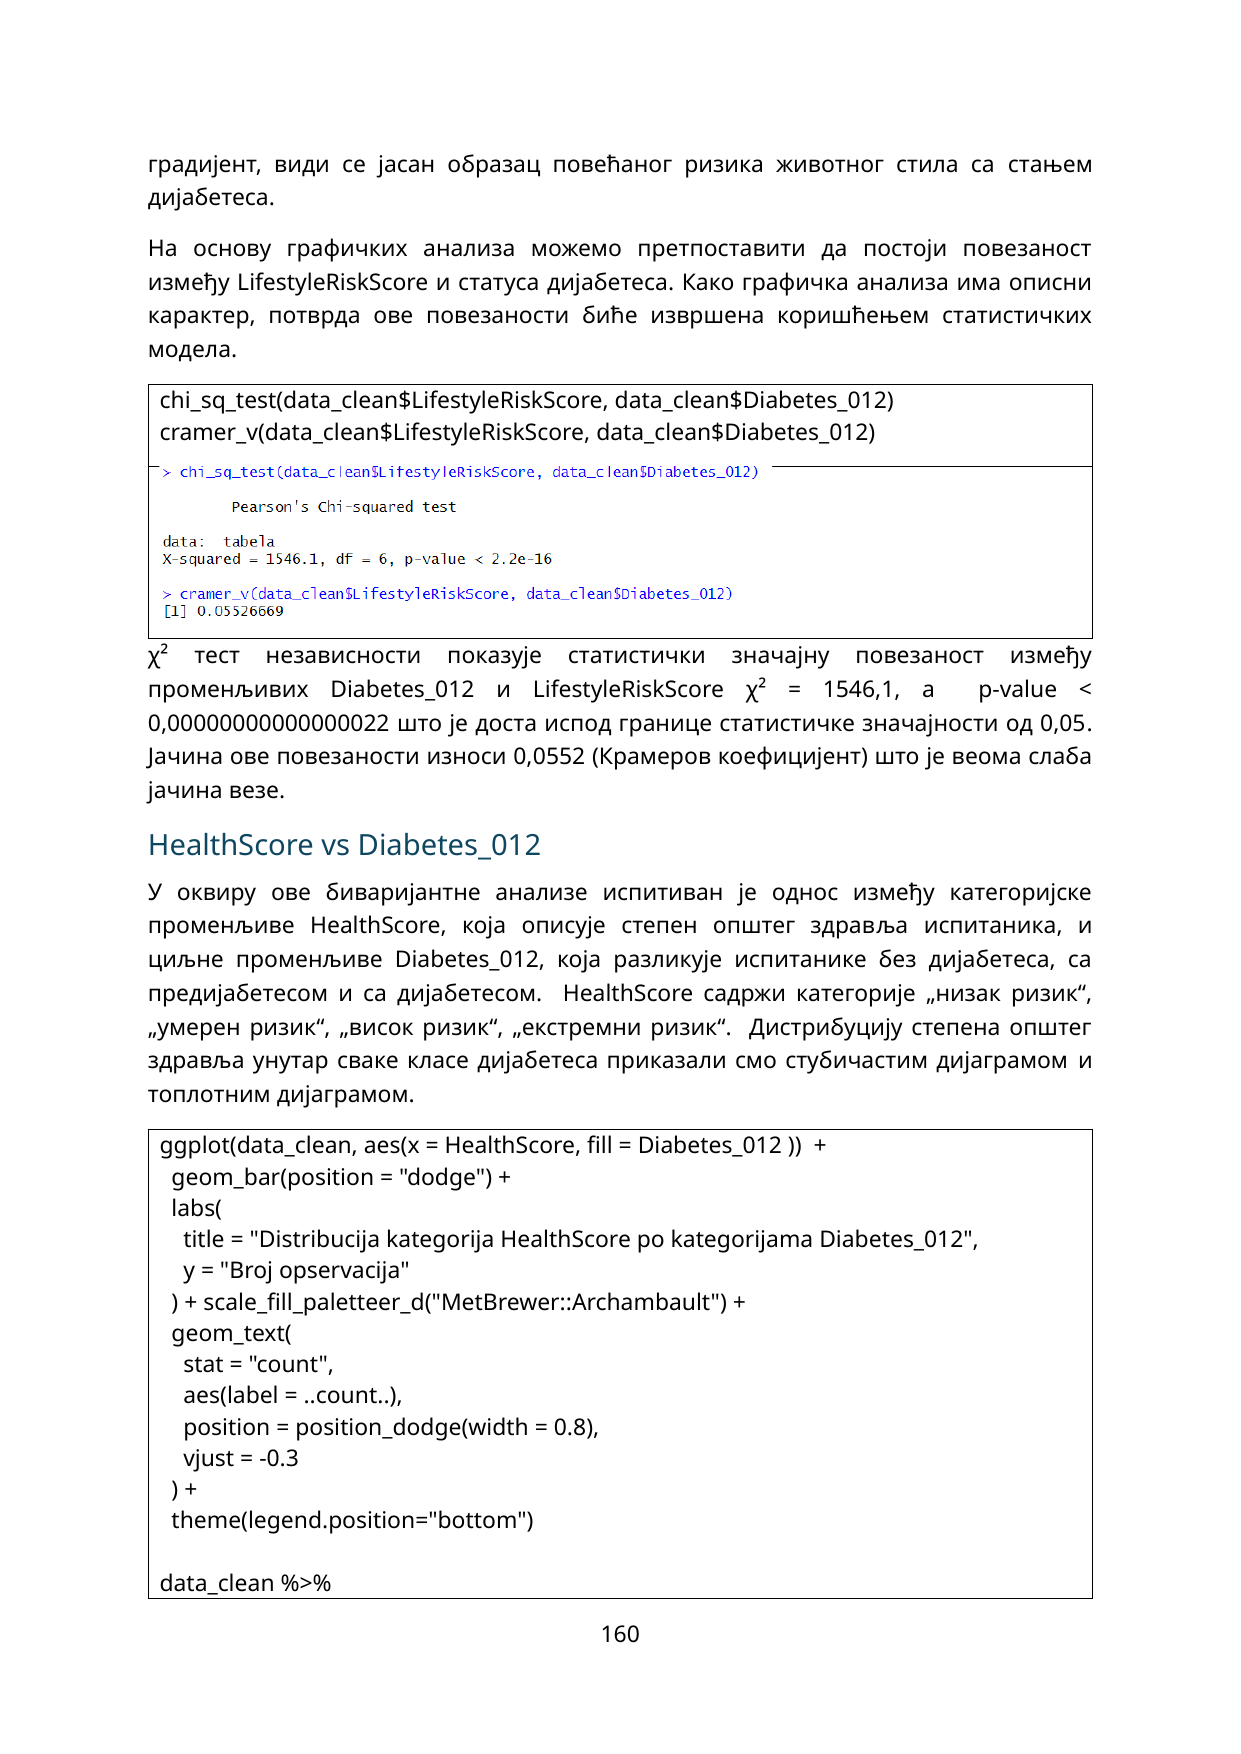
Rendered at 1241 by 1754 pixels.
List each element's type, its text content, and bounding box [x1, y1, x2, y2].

picture [159, 466, 773, 620]
text На основу графичких анализа можемо претпоставити да постоји повезаност између LifestyleRiskScore и статуса дијабетеса. Како графичка анализа има описни карактер, потврда ове повезаности биће извршена коришћењем статистичких модела. [148, 232, 1093, 364]
text χ² тест независности показује статистички значајну повезаност између променљивих Diabetes_012 и LifestyleRiskScore χ² = 1546,1, a p-value < 0,00000000000000022 што је доста испод границе статистичке значајности од 0,05. Јачина ове повезаности износи 0,0552 (Крамеров коефицијент) што је веома слаба јачина везе. [148, 639, 1093, 805]
table_header chi_sq_test(data_clean$LifestyleRiskScore, data_clean$Diabetes_012) cramer_v(data_clean$LifestyleRiskScore, data_clean$Diabetes_012) [149, 385, 1092, 466]
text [148, 148, 1093, 213]
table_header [149, 1130, 1092, 1598]
subtitle HealthScore vs Diabetes_012 [148, 824, 1093, 864]
table_cell [149, 467, 1092, 638]
text У оквиру ове биваријантне анализе испитиван је однос између категоријске променљиве HealthScore, која описује степен општег здравља испитаника, и циљне променљиве Diabetes_012, која разликује испитанике без дијабетеса, са предијабетесом и са дијабетесом. HealthScore садржи категорије „низак ризик“, „умерен ризик“, „висок ризик“, „екстремни ризик“. Дистрибуцију степена општег здравља унутар сваке класе дијабетеса приказали смо стубичастим дијаграмом и топлотним дијаграмом. [148, 876, 1093, 1109]
